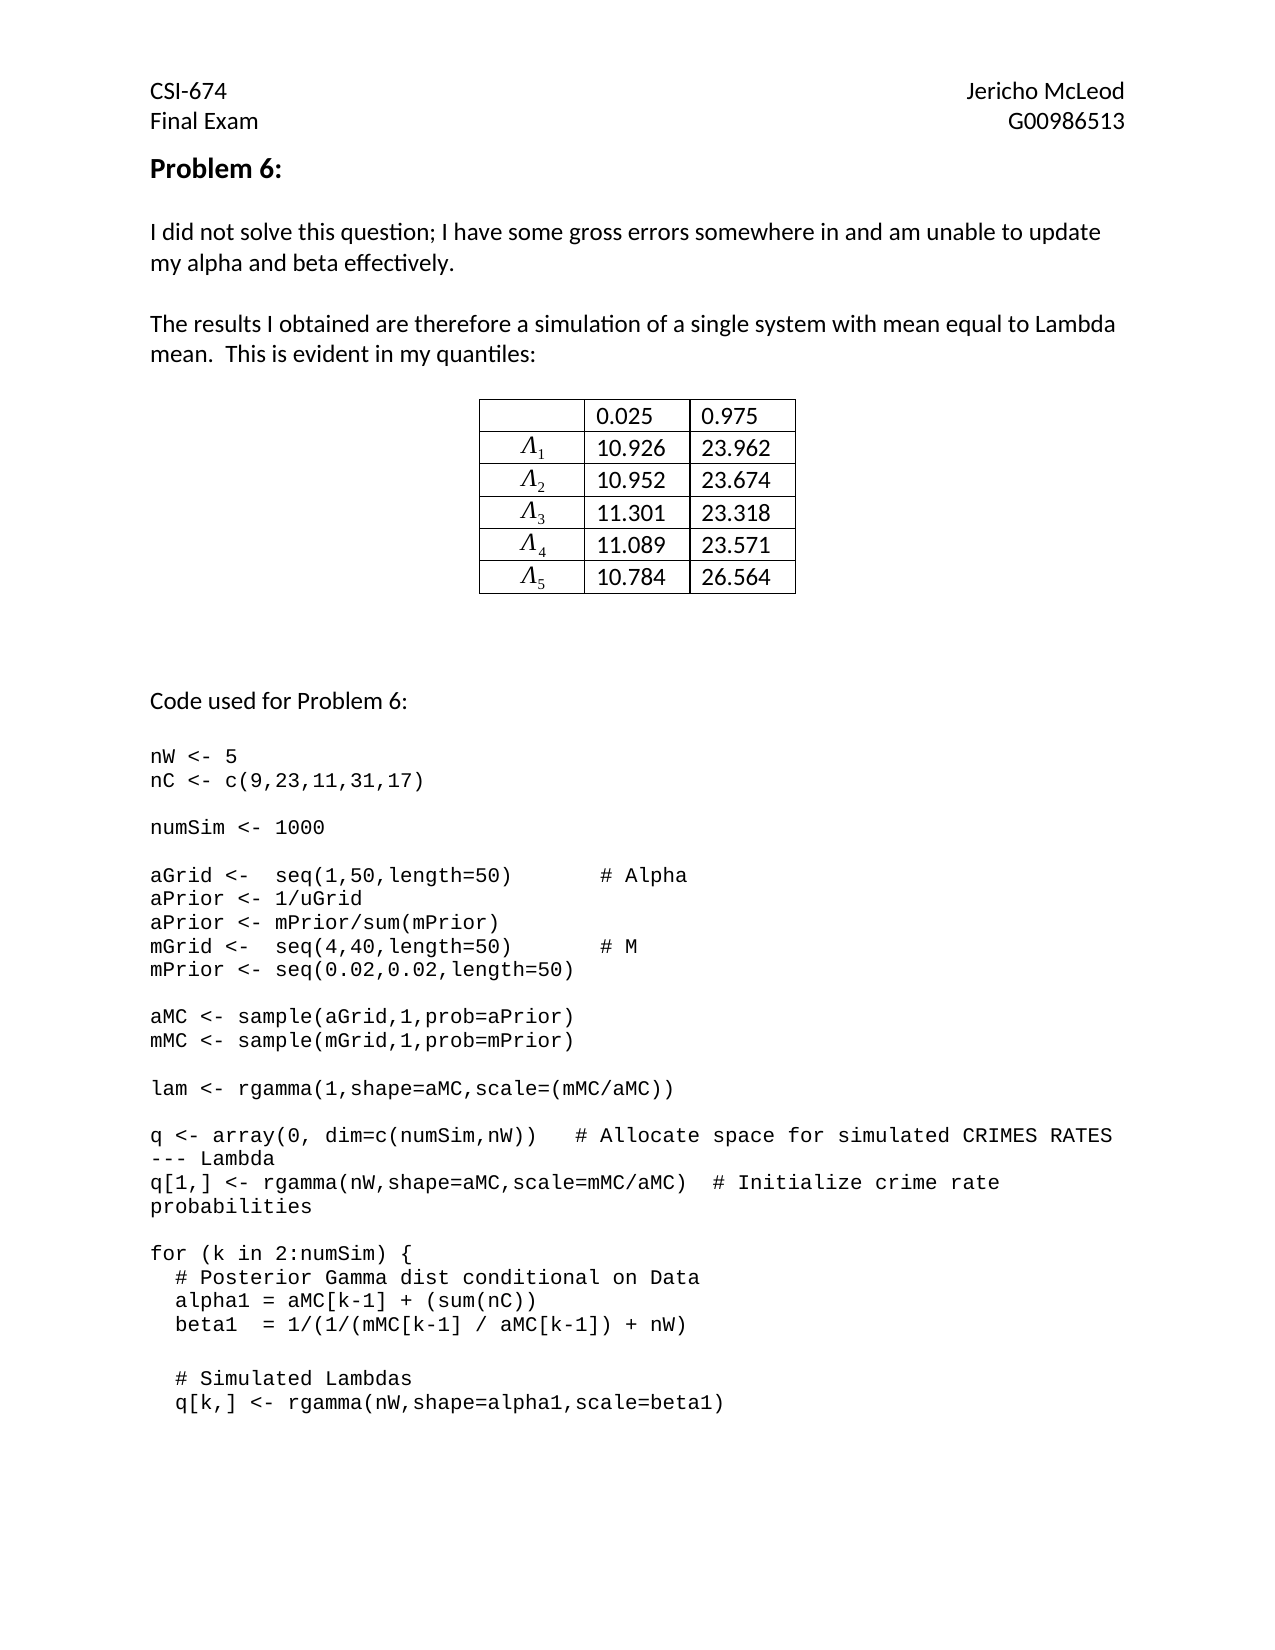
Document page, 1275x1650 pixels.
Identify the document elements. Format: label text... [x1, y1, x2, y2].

text q[1,] <- rgamma(nW,shape=aMC,scale=mMC/aMC) # Initialize crime rate probabilities [150, 1172, 1125, 1219]
text Code used for Problem 6: [150, 685, 1125, 716]
table_cell [480, 464, 584, 496]
table_header 0.025 [585, 400, 689, 431]
text nC <- c(9,23,11,31,17) [150, 770, 1125, 794]
text The results I obtained are therefore a simulation of a single system with mean equal to Lambda mean. This is evident in my quantiles: [150, 308, 1125, 369]
text for (k in 2:numSim) { [150, 1243, 1125, 1267]
table_header 0.975 [691, 400, 795, 431]
text aPrior <- 1/uGrid [150, 888, 1125, 912]
text aPrior <- mPrior/sum(mPrior) [150, 912, 1125, 936]
text q <- array(0, dim=c(numSim,nW)) # Allocate space for simulated CRIMES RATES --- Lambda [150, 1125, 1125, 1172]
text mGrid <- seq(4,40,length=50) # M [150, 936, 1125, 959]
table_cell [480, 497, 584, 528]
table_cell 23.318 [691, 497, 795, 528]
text mPrior <- seq(0.02,0.02,length=50) [150, 959, 1125, 983]
table_cell [480, 529, 584, 560]
table_cell 26.564 [691, 561, 795, 593]
text beta1 = 1/(1/(mMC[k-1] / aMC[k-1]) + nW) [150, 1314, 1125, 1338]
table_cell 10.926 [585, 432, 689, 463]
text aMC <- sample(aGrid,1,prob=aPrior) [150, 1007, 1125, 1030]
table_cell [480, 432, 584, 463]
table_cell 23.674 [691, 464, 795, 496]
text lam <- rgamma(1,shape=aMC,scale=(mMC/aMC)) [150, 1077, 1125, 1101]
table_header [480, 400, 584, 431]
table_cell 11.089 [585, 529, 689, 560]
table_cell 23.962 [691, 432, 795, 463]
text q[k,] <- rgamma(nW,shape=alpha1,scale=beta1) [150, 1392, 1125, 1415]
table_cell 23.571 [691, 529, 795, 560]
text alpha1 = aMC[k-1] + (sum(nC)) [150, 1290, 1125, 1314]
text I did not solve this question; I have some gross errors somewhere in and am unable to update my alpha and beta effectively. [150, 216, 1125, 277]
table_cell 11.301 [585, 497, 689, 528]
text Problem 6: [150, 150, 1125, 186]
table_cell 10.784 [585, 561, 689, 593]
text mMC <- sample(mGrid,1,prob=mPrior) [150, 1030, 1125, 1054]
table_cell [480, 561, 584, 593]
text numSim <- 1000 [150, 817, 1125, 841]
text aGrid <- seq(1,50,length=50) # Alpha [150, 865, 1125, 888]
text nW <- 5 [150, 746, 1125, 770]
table_cell 10.952 [585, 464, 689, 496]
text # Simulated Lambdas [150, 1368, 1125, 1392]
text # Posterior Gamma dist conditional on Data [150, 1267, 1125, 1290]
